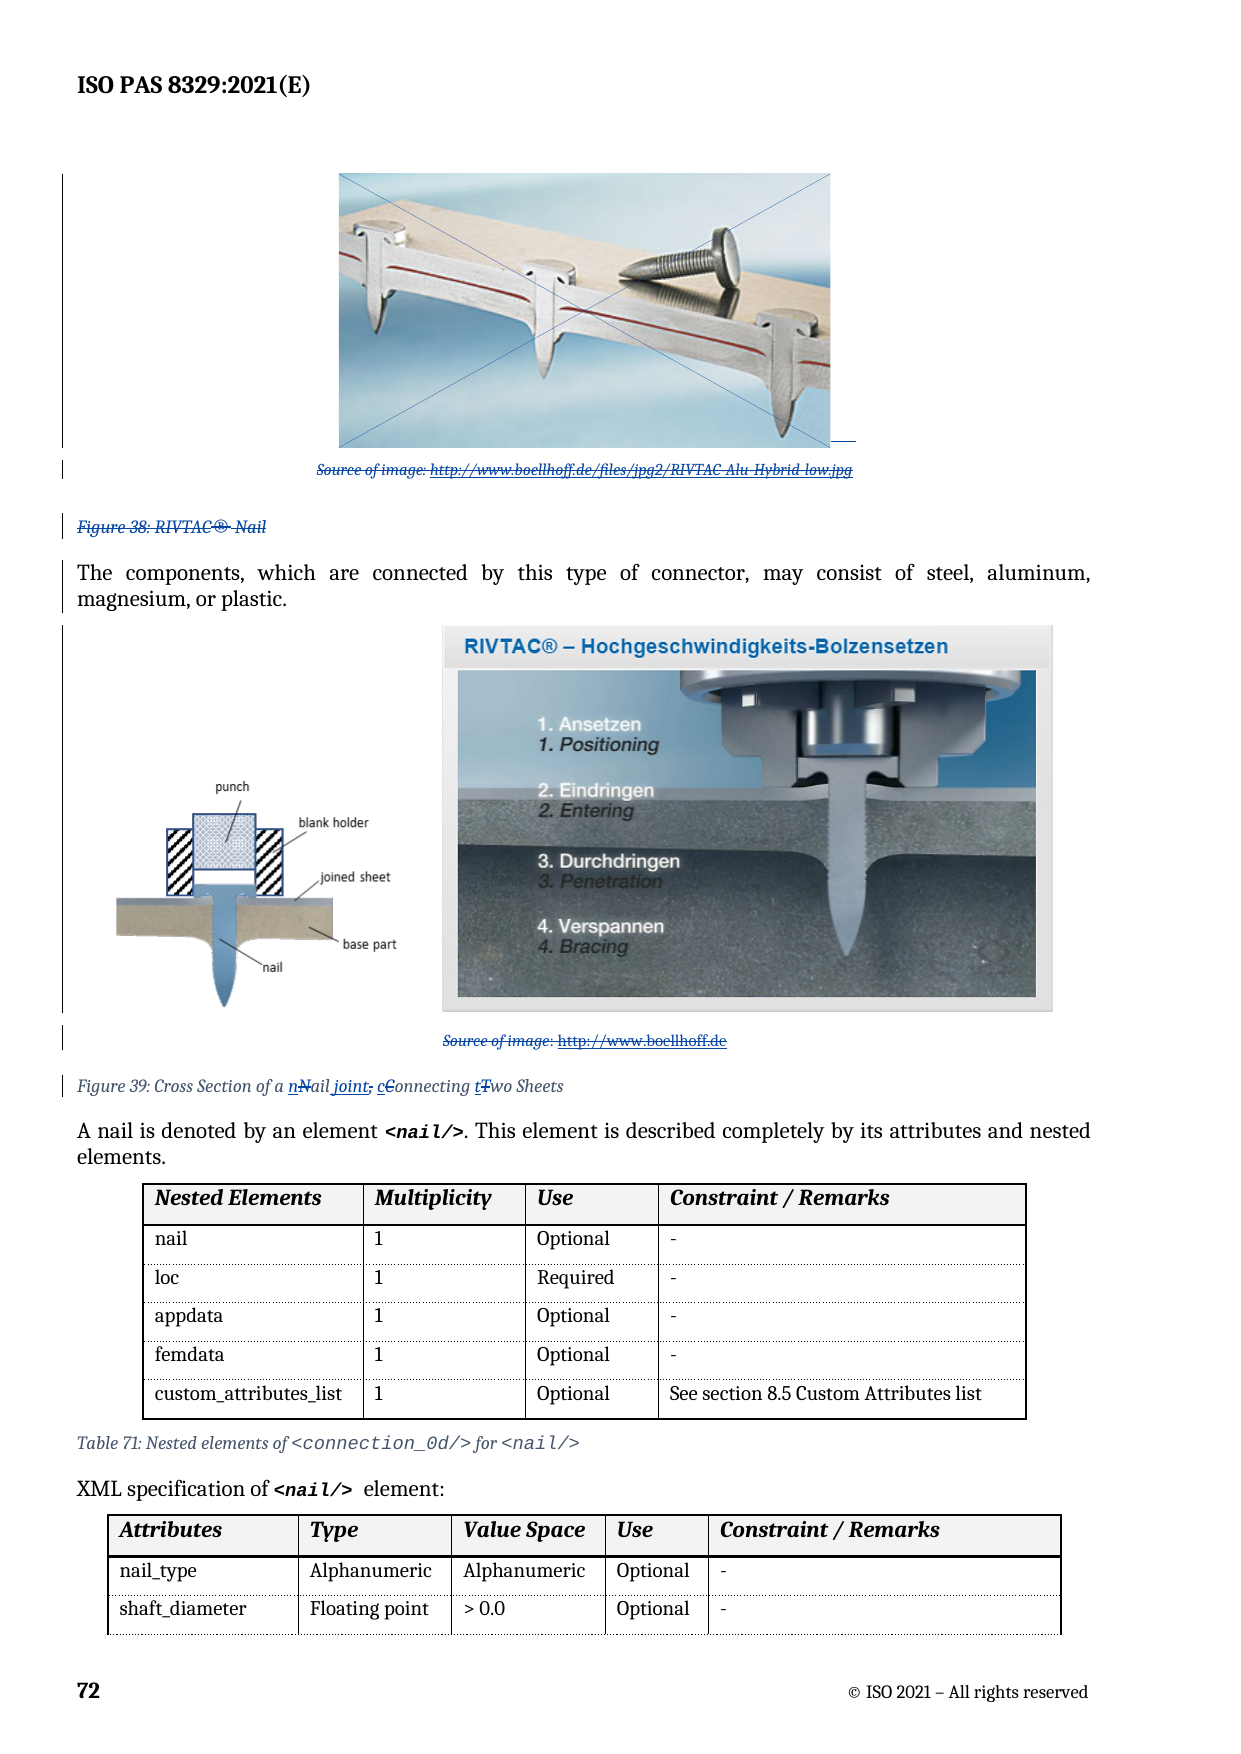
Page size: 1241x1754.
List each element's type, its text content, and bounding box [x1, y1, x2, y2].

text XML specification of <nail/> element: [77, 1476, 1092, 1502]
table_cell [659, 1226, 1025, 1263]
picture [341, 312, 829, 448]
text The components, which are connected by this type of connector, may consist of steel, aluminum, magnesium, or plastic. [77, 560, 1092, 613]
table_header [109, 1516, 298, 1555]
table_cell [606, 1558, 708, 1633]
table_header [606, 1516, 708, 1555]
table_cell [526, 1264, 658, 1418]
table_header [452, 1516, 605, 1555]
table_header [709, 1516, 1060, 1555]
text Figure : Cross Section of a ail onnecting wo Sheets [77, 1075, 1092, 1097]
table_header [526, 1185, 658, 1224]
picture [340, 173, 829, 310]
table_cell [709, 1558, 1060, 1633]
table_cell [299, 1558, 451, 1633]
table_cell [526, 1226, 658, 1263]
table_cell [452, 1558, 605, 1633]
picture [338, 175, 583, 447]
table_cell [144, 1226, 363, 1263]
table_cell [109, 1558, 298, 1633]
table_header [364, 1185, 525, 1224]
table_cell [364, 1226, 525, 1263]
text A nail is denoted by an element <nail/>. This element is described completely by its attributes and nested elements. [77, 1118, 1092, 1170]
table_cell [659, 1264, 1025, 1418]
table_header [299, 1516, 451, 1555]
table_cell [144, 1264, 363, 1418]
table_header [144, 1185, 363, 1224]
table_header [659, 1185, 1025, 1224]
text Table 71: Nested elements of <connection_0d/> for <nail/> [77, 1432, 1092, 1455]
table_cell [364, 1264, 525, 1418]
picture [116, 625, 1053, 1013]
picture [587, 175, 831, 447]
